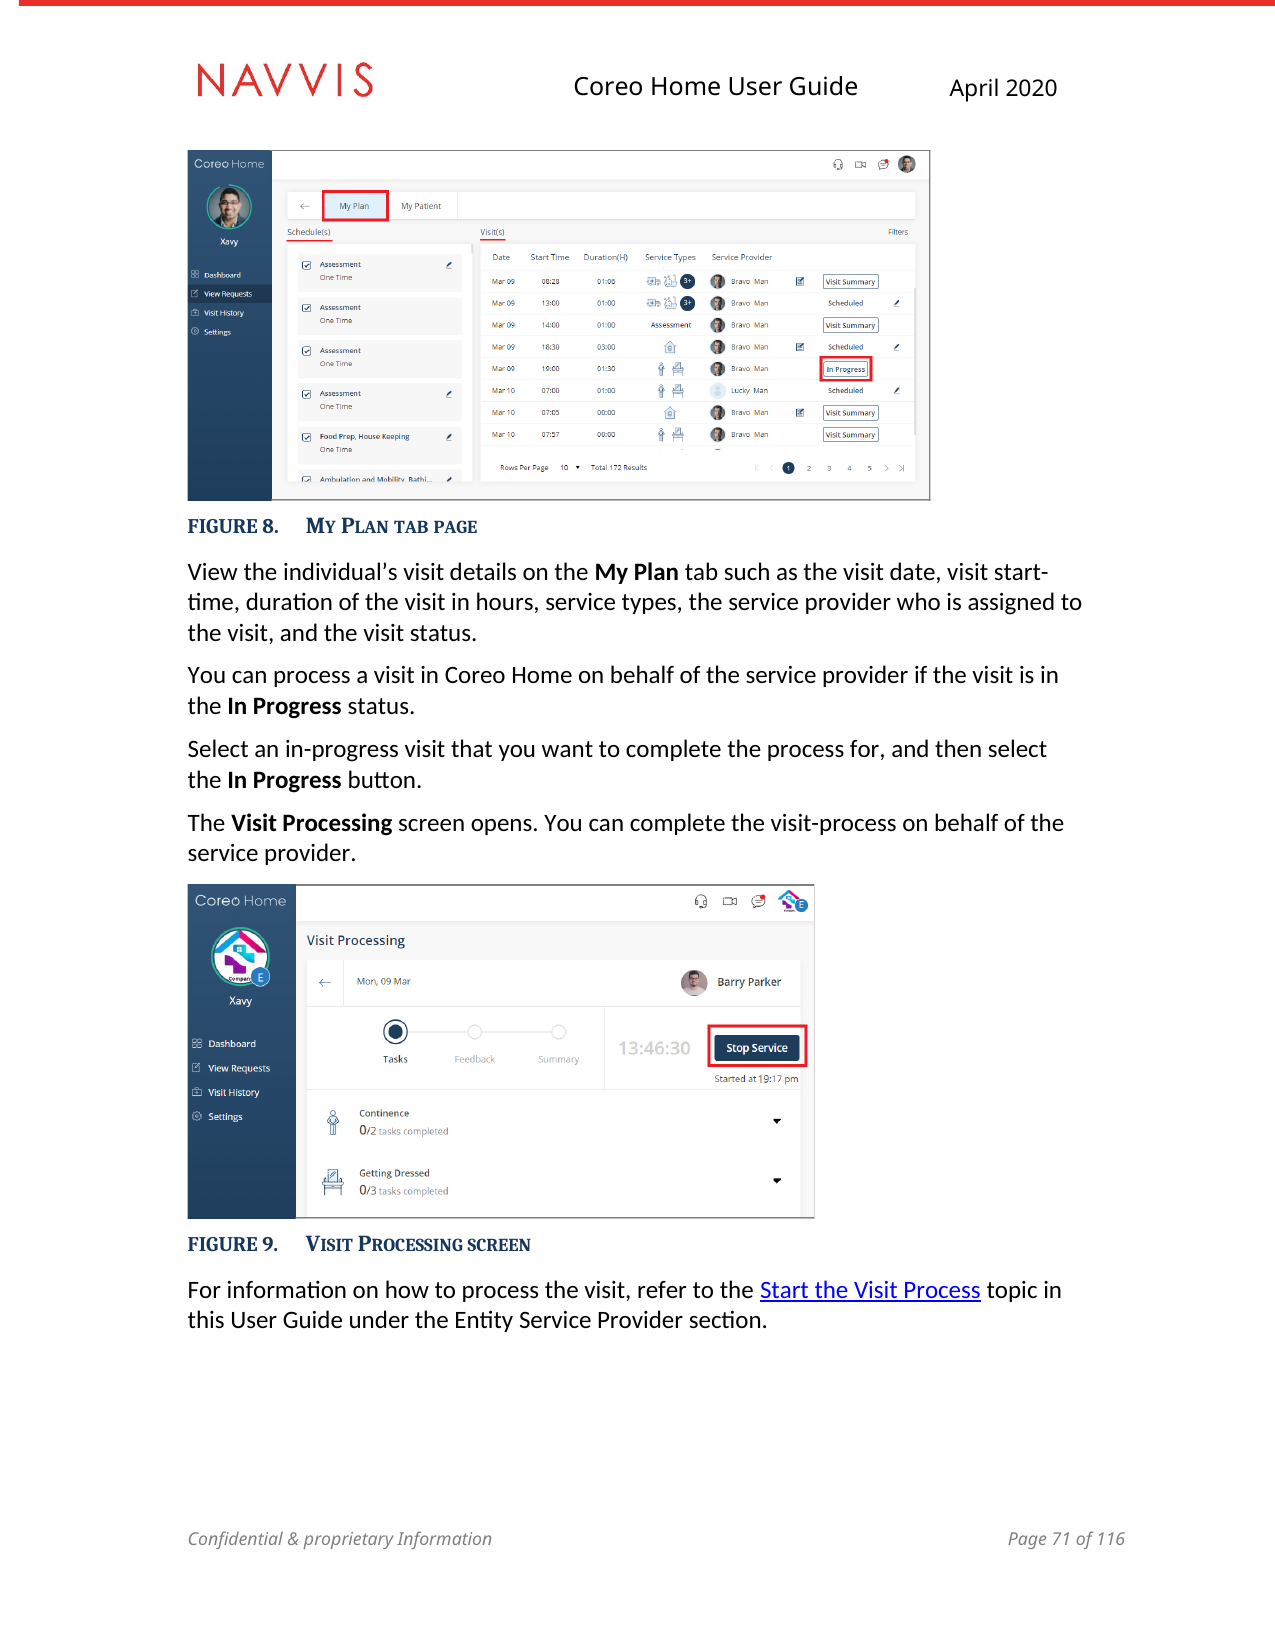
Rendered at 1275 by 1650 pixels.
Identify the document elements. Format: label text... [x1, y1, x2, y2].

picture [187, 150, 931, 501]
text The Visit Processing screen opens. You can complete the visit-process on behalf of the service provider. [187, 807, 1087, 868]
text View the individual’s visit details on the My Plan tab such as the visit date, visit start-time, duration of the visit in hours, service types, the service provider who is assigned to the visit, and the visit status. [187, 556, 1087, 647]
picture [187, 55, 383, 104]
text You can process a visit in Coreo Home on behalf of the service provider if the visit is in the In Progress status. [187, 660, 1087, 721]
text Visit Processing screen [187, 1231, 1058, 1258]
text My Plan tab page [187, 513, 1058, 539]
text Select an in-progress visit that you want to complete the process for, and then select the In Progress button. [187, 733, 1087, 794]
text For information on how to process the visit, refer to the Start the Visit Process topic in this User Guide under the Entity Service Provider section. [187, 1274, 1087, 1335]
picture [187, 884, 815, 1219]
